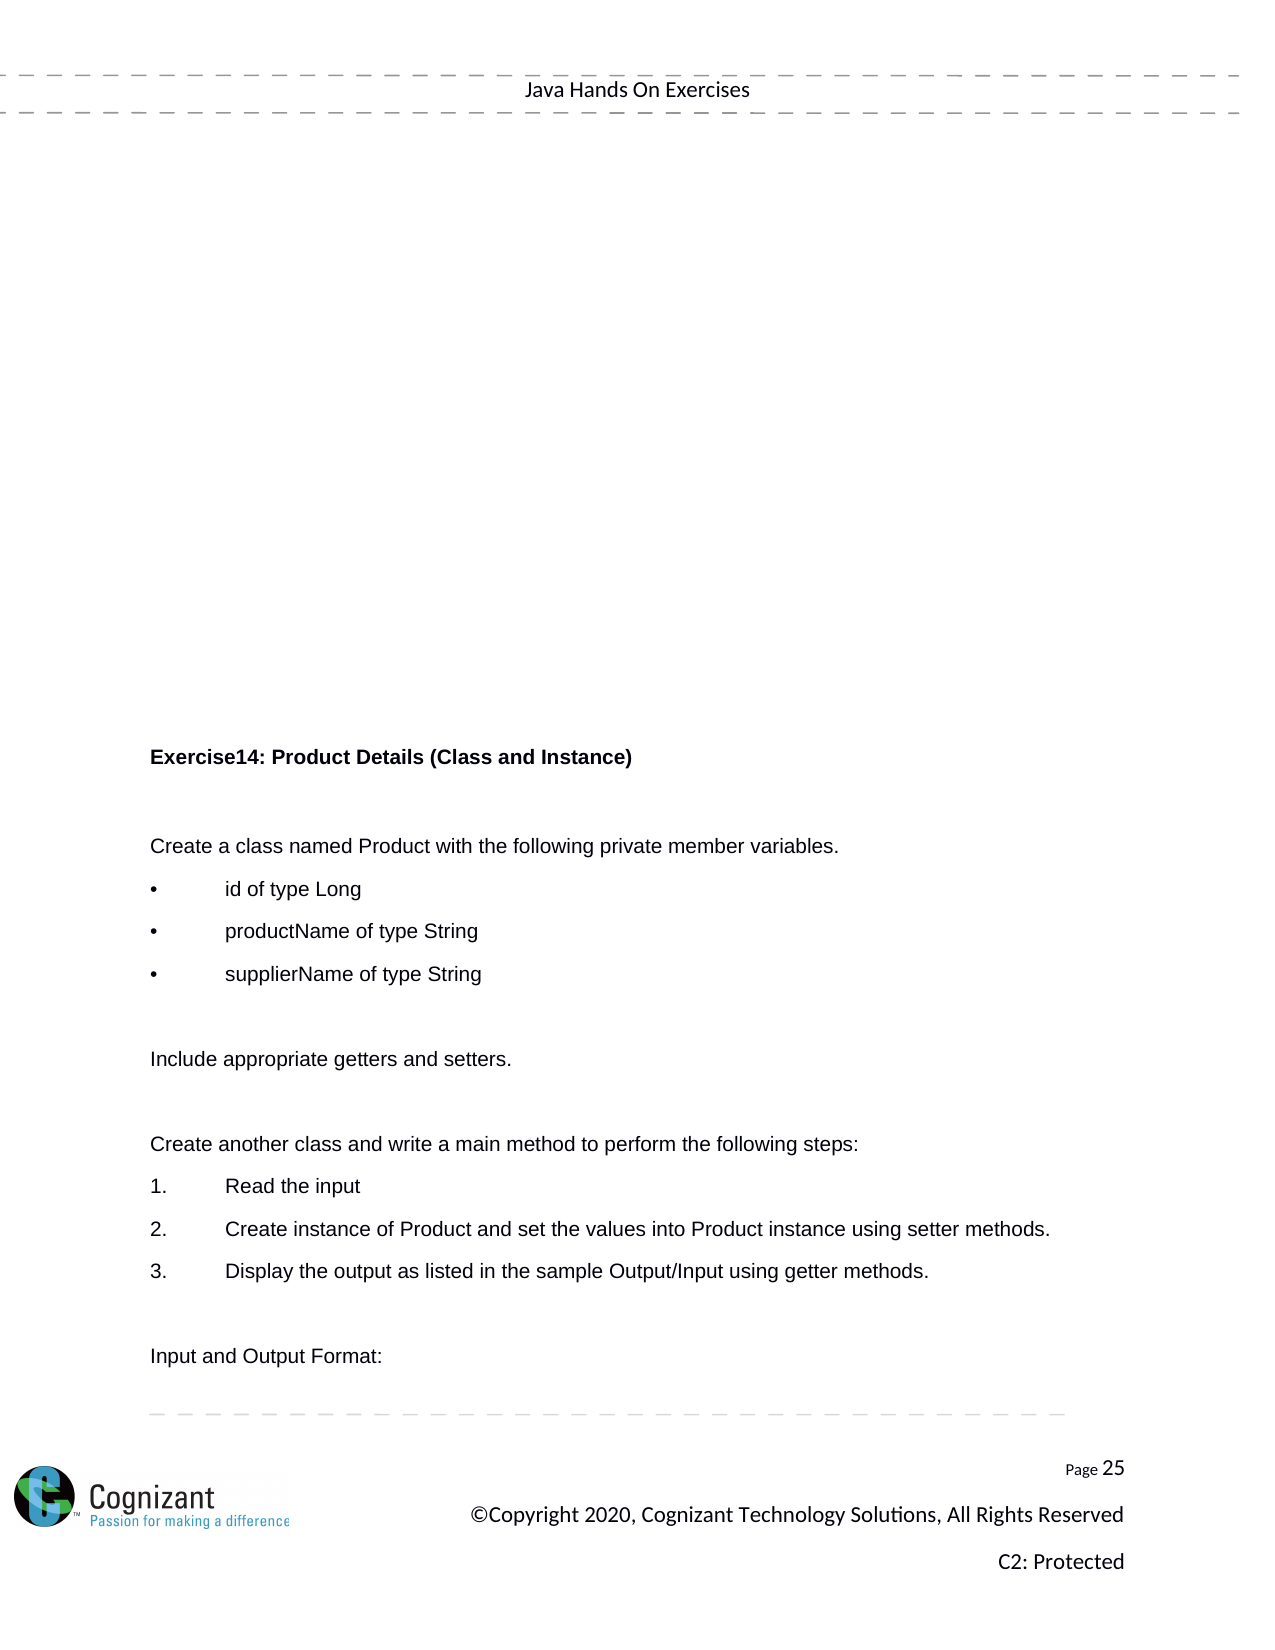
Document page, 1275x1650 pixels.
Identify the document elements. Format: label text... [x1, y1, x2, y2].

text • productName of type String [150, 919, 1125, 943]
text Exercise14: Product Details (Class and Instance) [150, 745, 1125, 769]
text Include appropriate getters and setters. [150, 1047, 1125, 1071]
picture [14, 1466, 289, 1529]
text Input and Output Format: [150, 1344, 1125, 1368]
text 2. Create instance of Product and set the values into Product instance using setter methods. [150, 1217, 1125, 1241]
text • id of type Long [150, 877, 1125, 901]
text • supplierName of type String [150, 962, 1125, 986]
text 3. Display the output as listed in the sample Output/Input using getter methods. [150, 1259, 1125, 1283]
text Create a class named Product with the following private member variables. [150, 834, 1125, 858]
text 1. Read the input [150, 1174, 1125, 1198]
text Create another class and write a main method to perform the following steps: [150, 1132, 1125, 1156]
